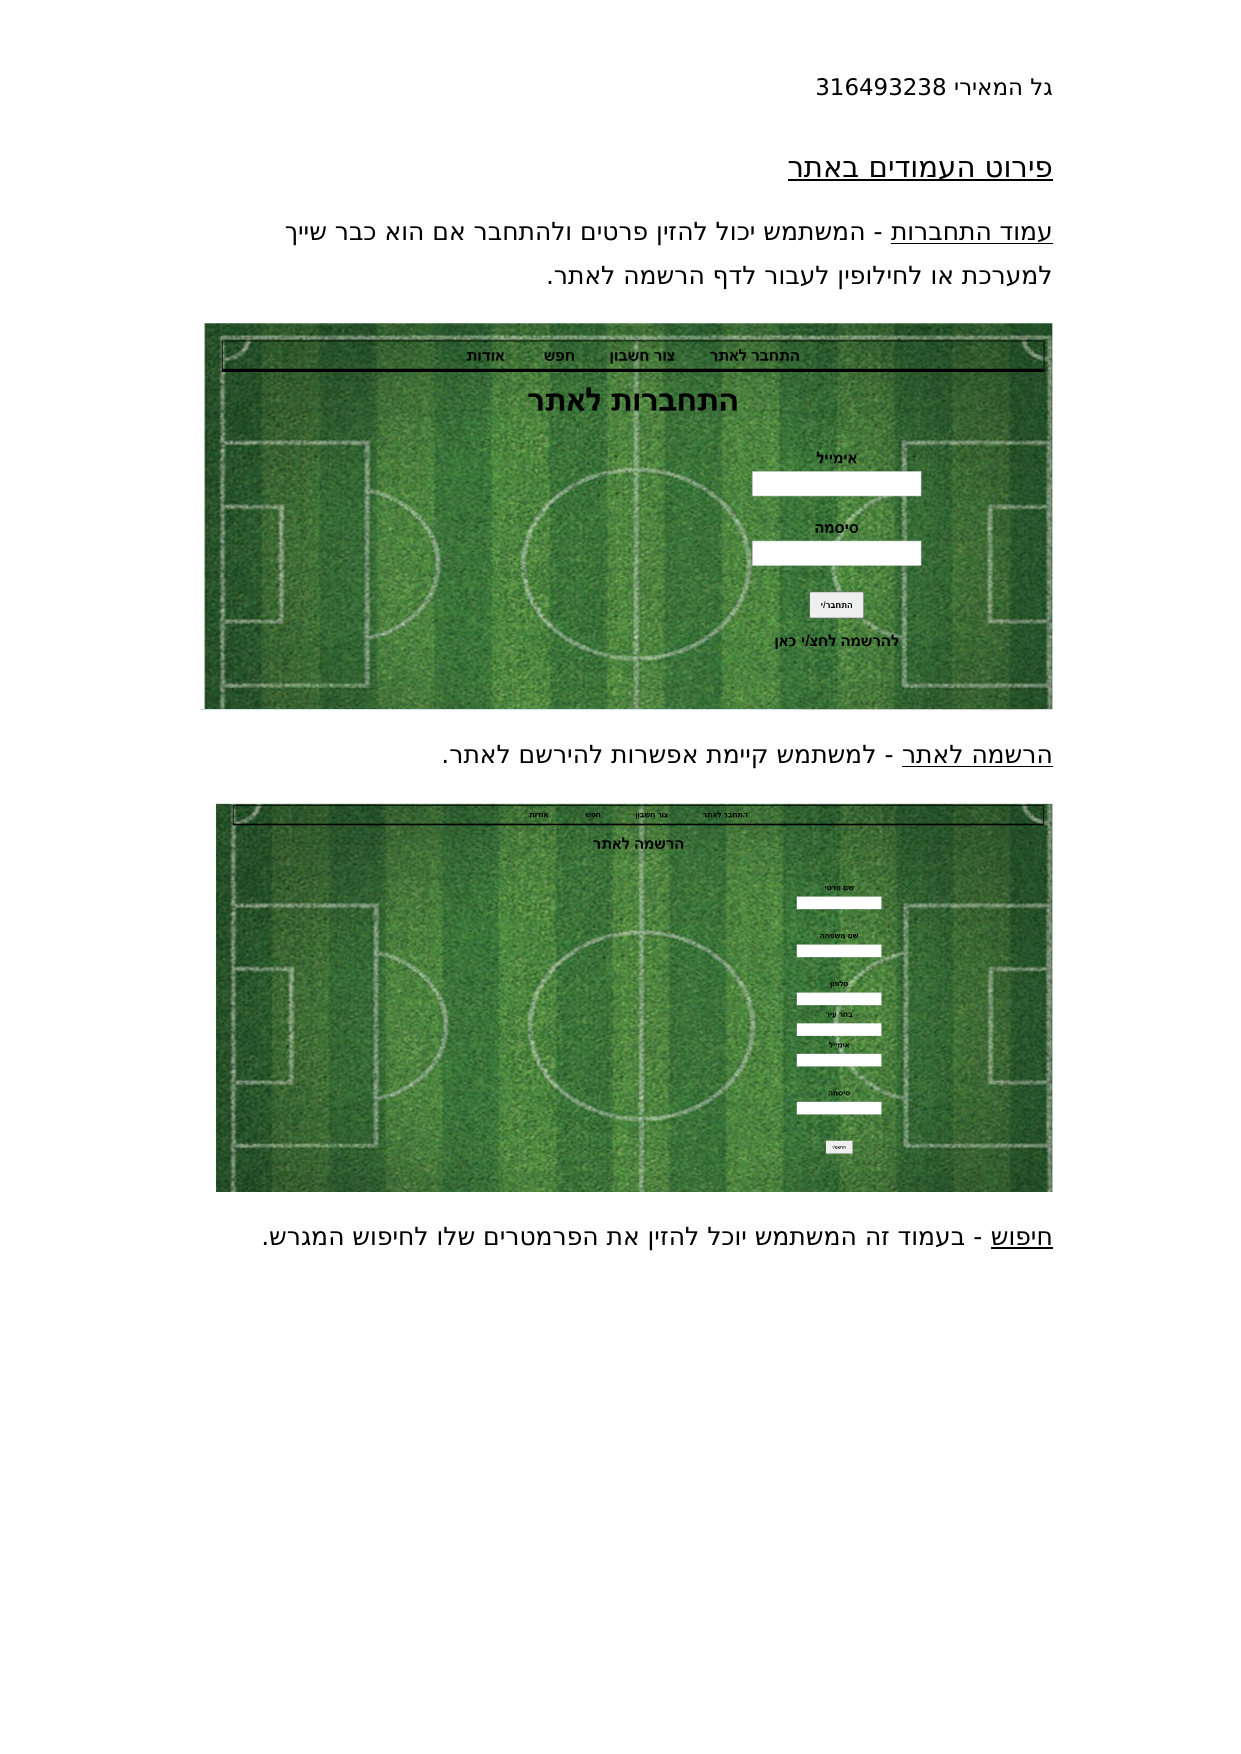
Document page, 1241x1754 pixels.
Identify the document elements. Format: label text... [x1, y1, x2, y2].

text פירוט העמודים באתר [187, 150, 1053, 184]
text חיפוש - בעמוד זה המשתמש יוכל להזין את הפרמטרים שלו לחיפוש המגרש. [187, 1222, 1053, 1251]
text הרשמה לאתר - למשתמש קיימת אפשרות להירשם לאתר. [187, 741, 1053, 770]
text עמוד התחברות - המשתמש יכול להזין פרטים ולהתחבר אם הוא כבר שייך למערכת או לחילופין לעבור לדף הרשמה לאתר. [187, 218, 1053, 291]
picture [200, 321, 1053, 710]
picture [215, 801, 1053, 1192]
